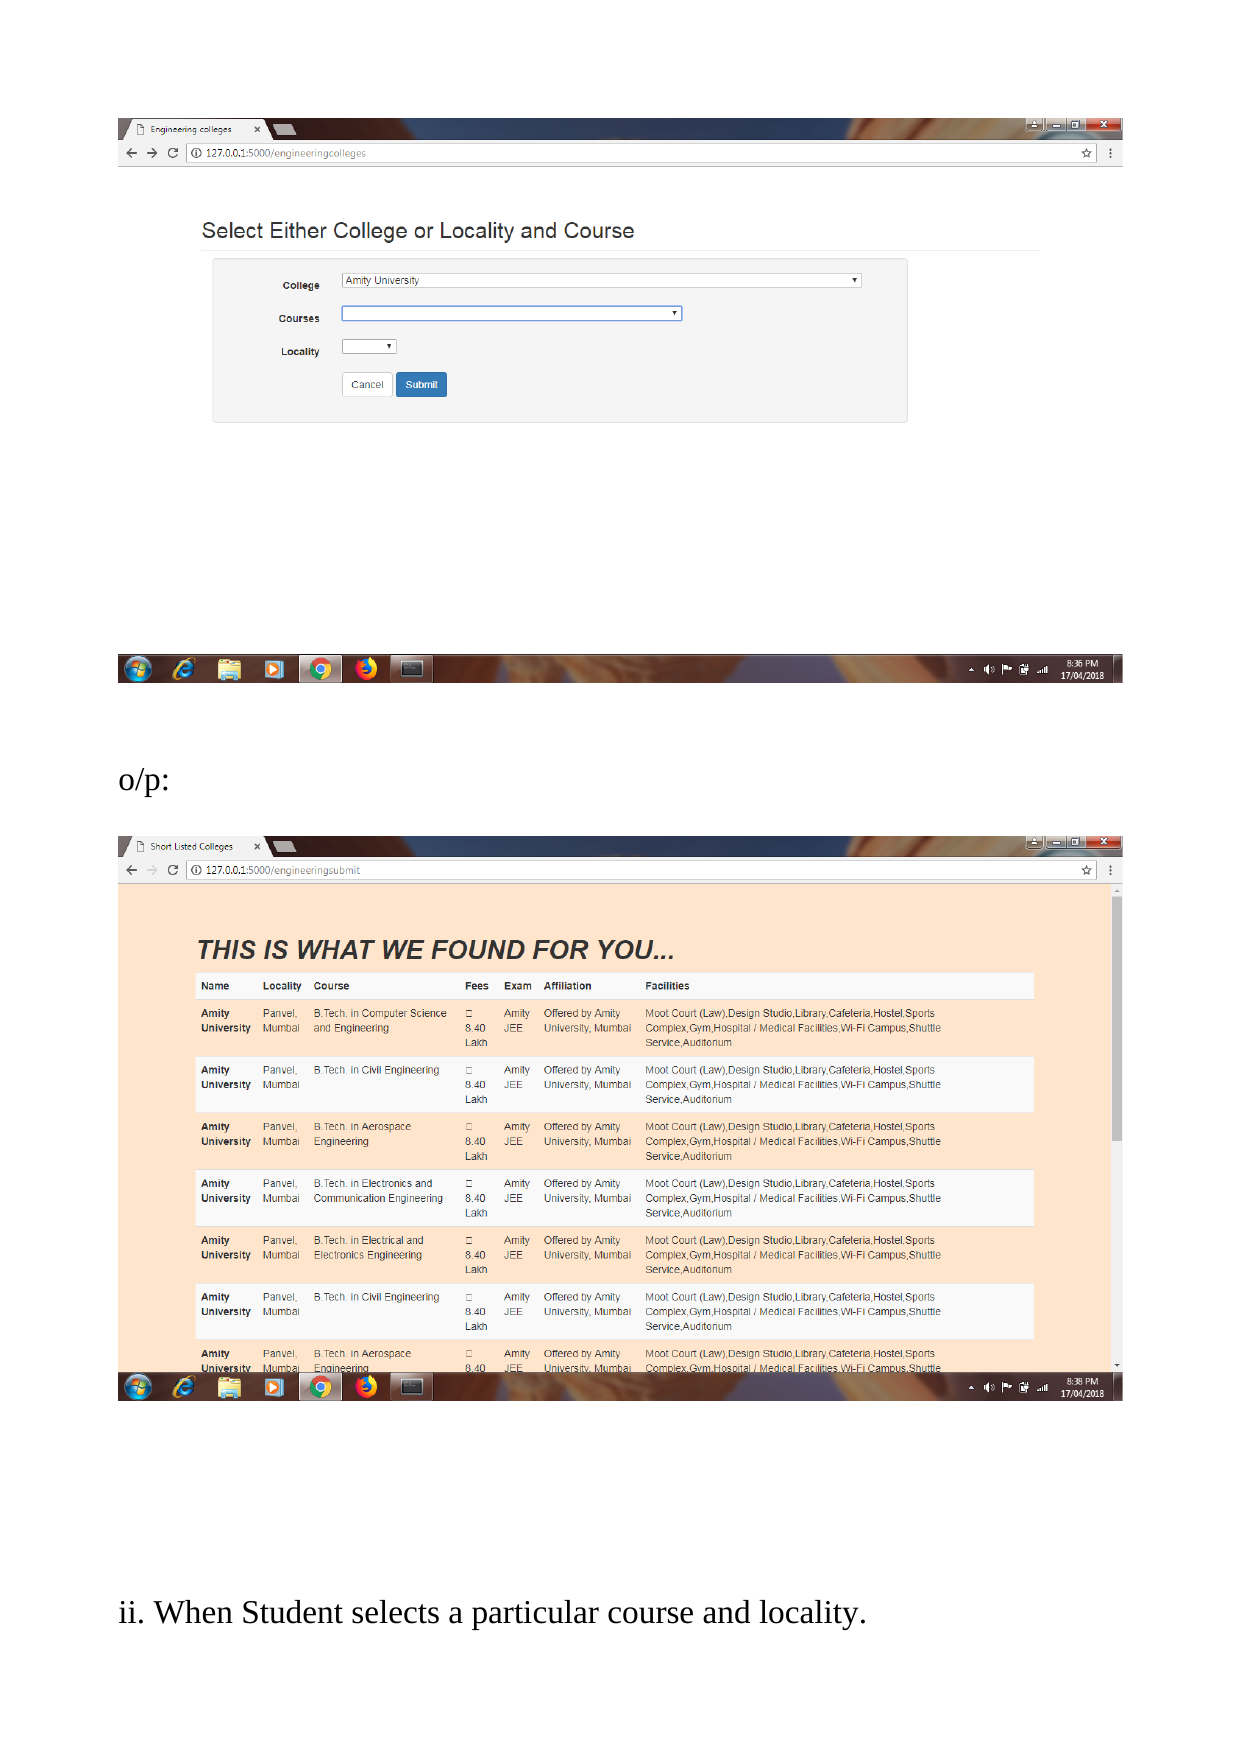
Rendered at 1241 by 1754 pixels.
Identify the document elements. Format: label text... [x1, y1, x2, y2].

picture [118, 118, 1123, 683]
picture [118, 836, 1123, 1401]
text ii. When Student selects a particular course and locality. [118, 1592, 1122, 1631]
text o/p: [118, 759, 1122, 798]
